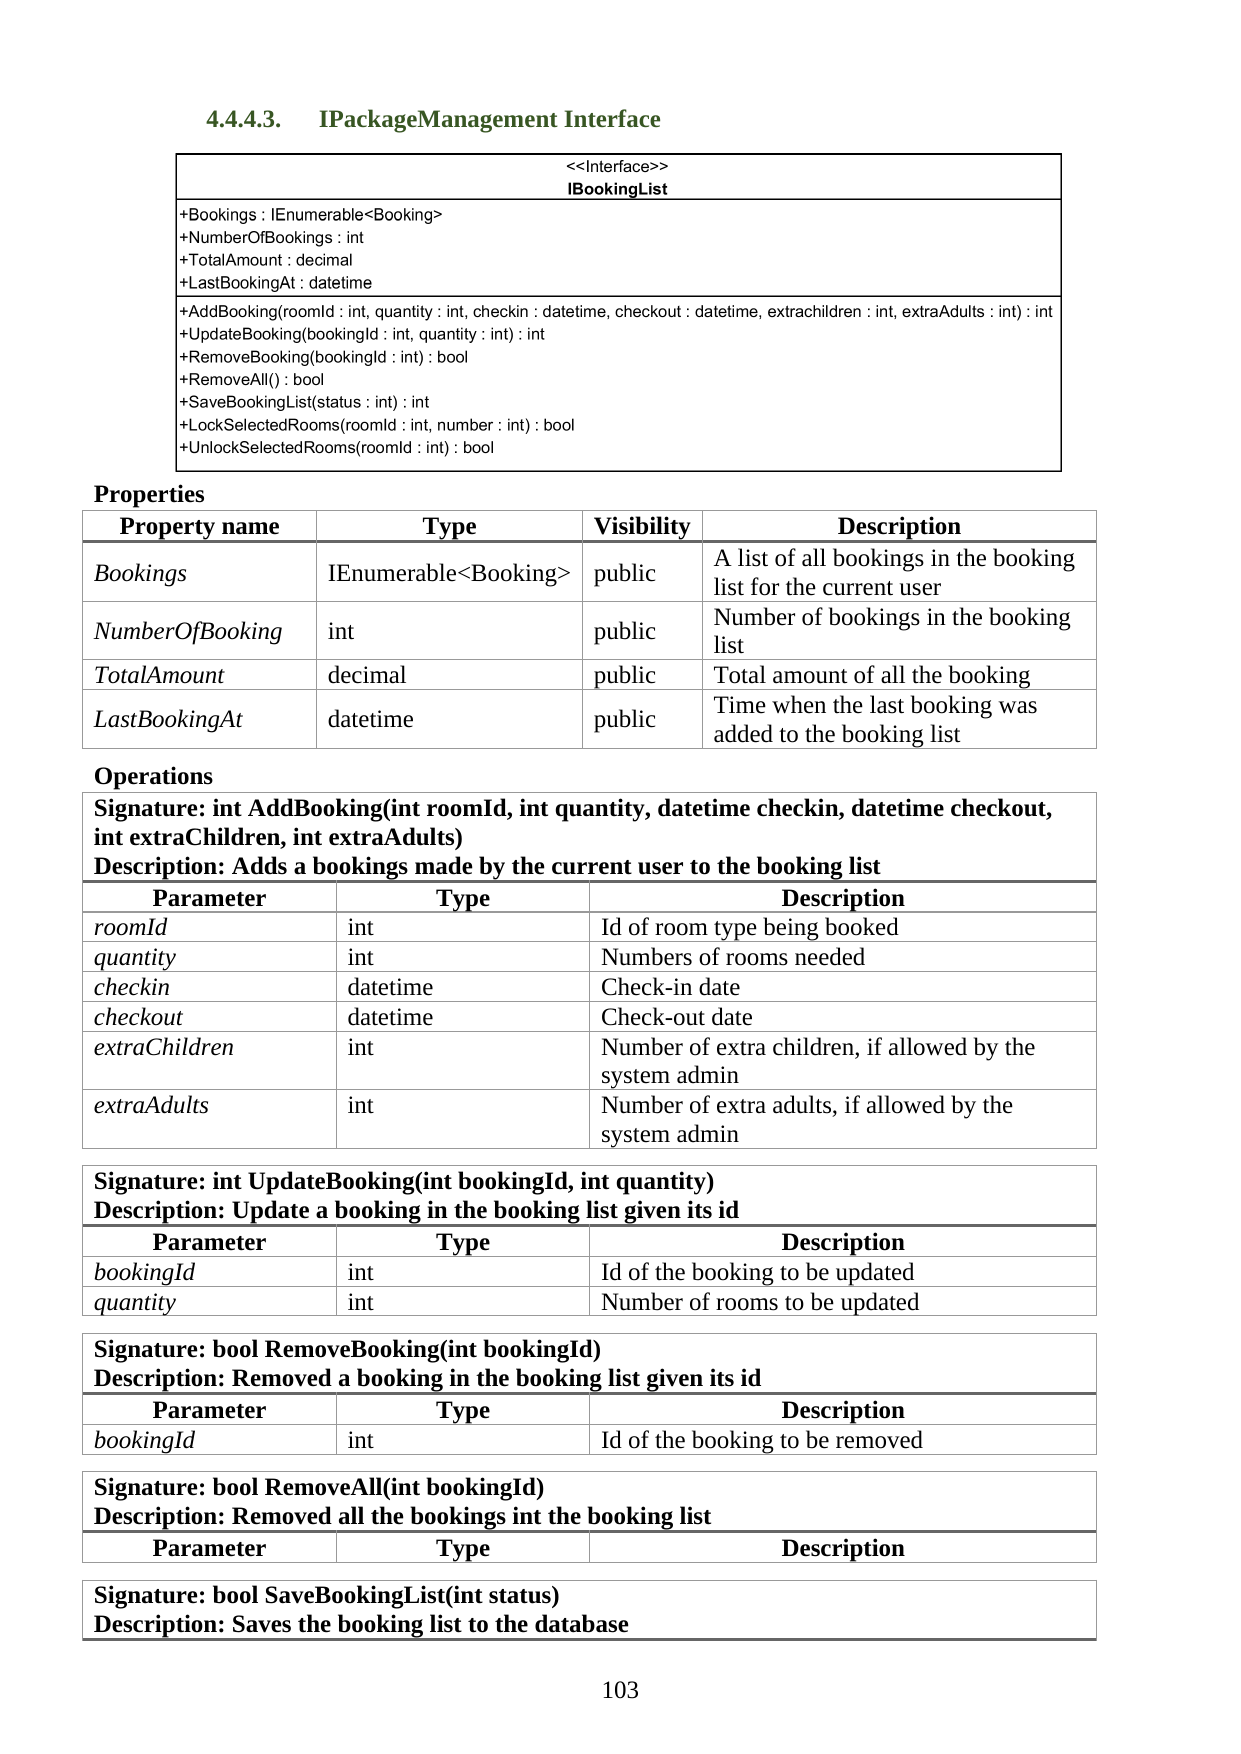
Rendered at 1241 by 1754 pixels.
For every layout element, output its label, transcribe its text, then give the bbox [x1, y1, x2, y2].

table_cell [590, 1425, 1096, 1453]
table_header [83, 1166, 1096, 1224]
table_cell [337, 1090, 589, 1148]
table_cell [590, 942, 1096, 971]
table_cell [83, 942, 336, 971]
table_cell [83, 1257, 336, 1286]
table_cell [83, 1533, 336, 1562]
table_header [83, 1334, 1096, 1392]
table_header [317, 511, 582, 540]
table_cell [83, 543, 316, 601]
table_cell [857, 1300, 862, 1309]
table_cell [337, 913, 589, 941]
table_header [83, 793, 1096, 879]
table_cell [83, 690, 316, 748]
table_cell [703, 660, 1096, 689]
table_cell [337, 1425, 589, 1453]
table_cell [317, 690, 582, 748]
text Operations [94, 761, 1146, 790]
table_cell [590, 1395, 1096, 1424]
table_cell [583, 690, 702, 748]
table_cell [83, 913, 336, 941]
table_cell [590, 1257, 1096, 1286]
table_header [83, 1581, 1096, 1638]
text Properties [94, 479, 1146, 508]
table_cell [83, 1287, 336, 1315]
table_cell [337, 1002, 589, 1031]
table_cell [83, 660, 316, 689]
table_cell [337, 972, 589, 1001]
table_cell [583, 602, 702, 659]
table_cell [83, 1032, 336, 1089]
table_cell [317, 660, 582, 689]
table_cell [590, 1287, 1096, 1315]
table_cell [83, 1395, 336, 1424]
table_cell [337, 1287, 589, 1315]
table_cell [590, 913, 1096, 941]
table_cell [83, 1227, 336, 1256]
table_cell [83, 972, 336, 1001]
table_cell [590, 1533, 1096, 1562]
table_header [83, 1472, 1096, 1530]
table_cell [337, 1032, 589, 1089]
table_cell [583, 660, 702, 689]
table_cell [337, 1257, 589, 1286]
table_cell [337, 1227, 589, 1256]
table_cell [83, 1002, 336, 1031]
subtitle IPackageManagement Interface [206, 104, 1146, 132]
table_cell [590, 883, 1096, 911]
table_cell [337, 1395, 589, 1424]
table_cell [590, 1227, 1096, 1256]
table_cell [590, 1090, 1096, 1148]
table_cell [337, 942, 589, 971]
picture [173, 147, 1067, 477]
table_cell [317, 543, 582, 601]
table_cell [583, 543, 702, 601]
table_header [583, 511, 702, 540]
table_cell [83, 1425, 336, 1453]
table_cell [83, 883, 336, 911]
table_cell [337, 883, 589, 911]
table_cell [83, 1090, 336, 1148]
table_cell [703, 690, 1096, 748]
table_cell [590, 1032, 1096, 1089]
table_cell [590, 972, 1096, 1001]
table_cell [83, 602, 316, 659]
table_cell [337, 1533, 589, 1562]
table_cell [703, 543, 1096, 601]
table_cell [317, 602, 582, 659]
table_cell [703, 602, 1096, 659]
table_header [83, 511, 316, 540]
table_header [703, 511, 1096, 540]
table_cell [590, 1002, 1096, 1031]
